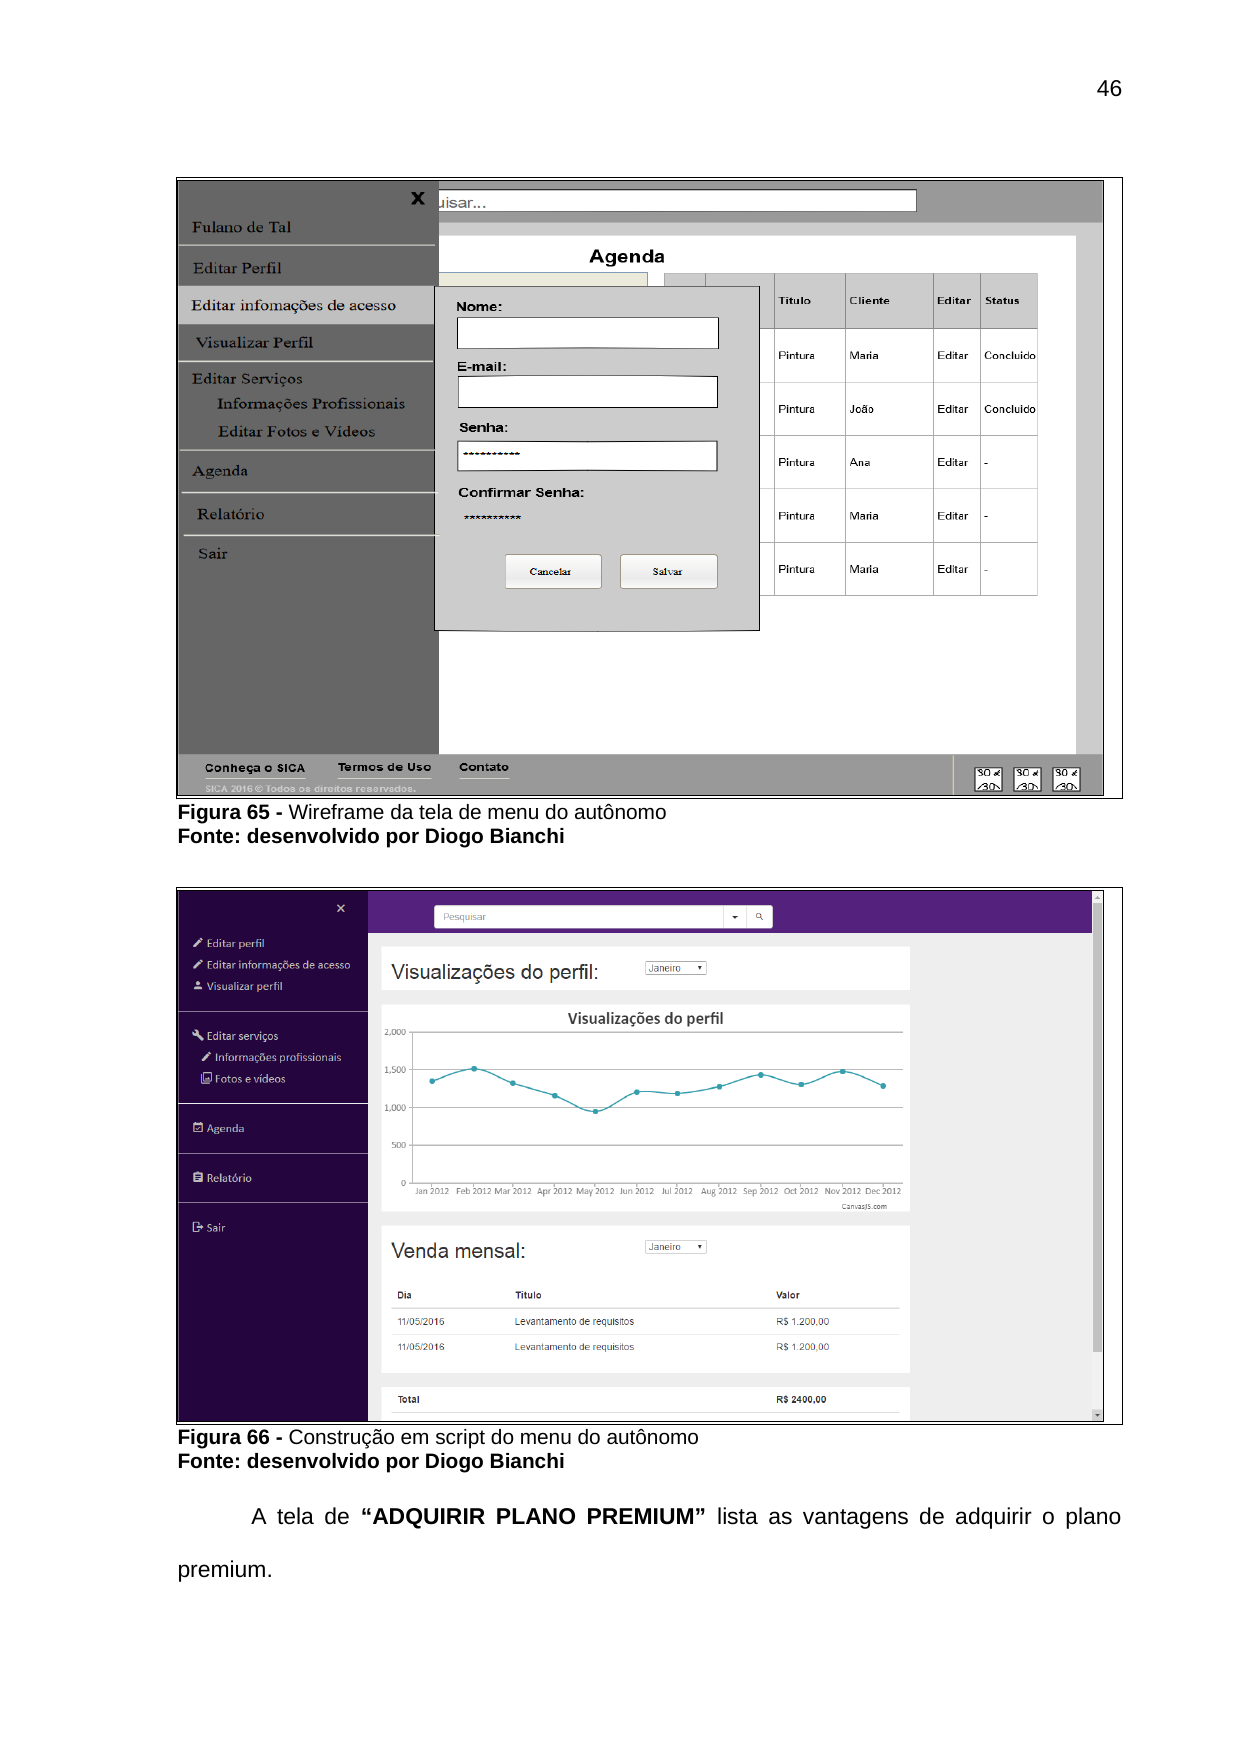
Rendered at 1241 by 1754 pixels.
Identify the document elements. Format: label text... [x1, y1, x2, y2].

text Fonte: desenvolvido por Diogo Bianchi [177, 1449, 1122, 1473]
picture [178, 181, 1103, 795]
picture [178, 891, 1103, 1421]
text Fonte: desenvolvido por Diogo Bianchi [177, 823, 1122, 847]
text Figura 65 - Wireframe da tela de menu do autônomo [177, 799, 1122, 823]
text A tela de “ADQUIRIR PLANO PREMIUM” lista as vantagens de adquirir o plano premium. [177, 1503, 1122, 1582]
text Figura 66 - Construção em script do menu do autônomo [177, 1425, 1122, 1449]
